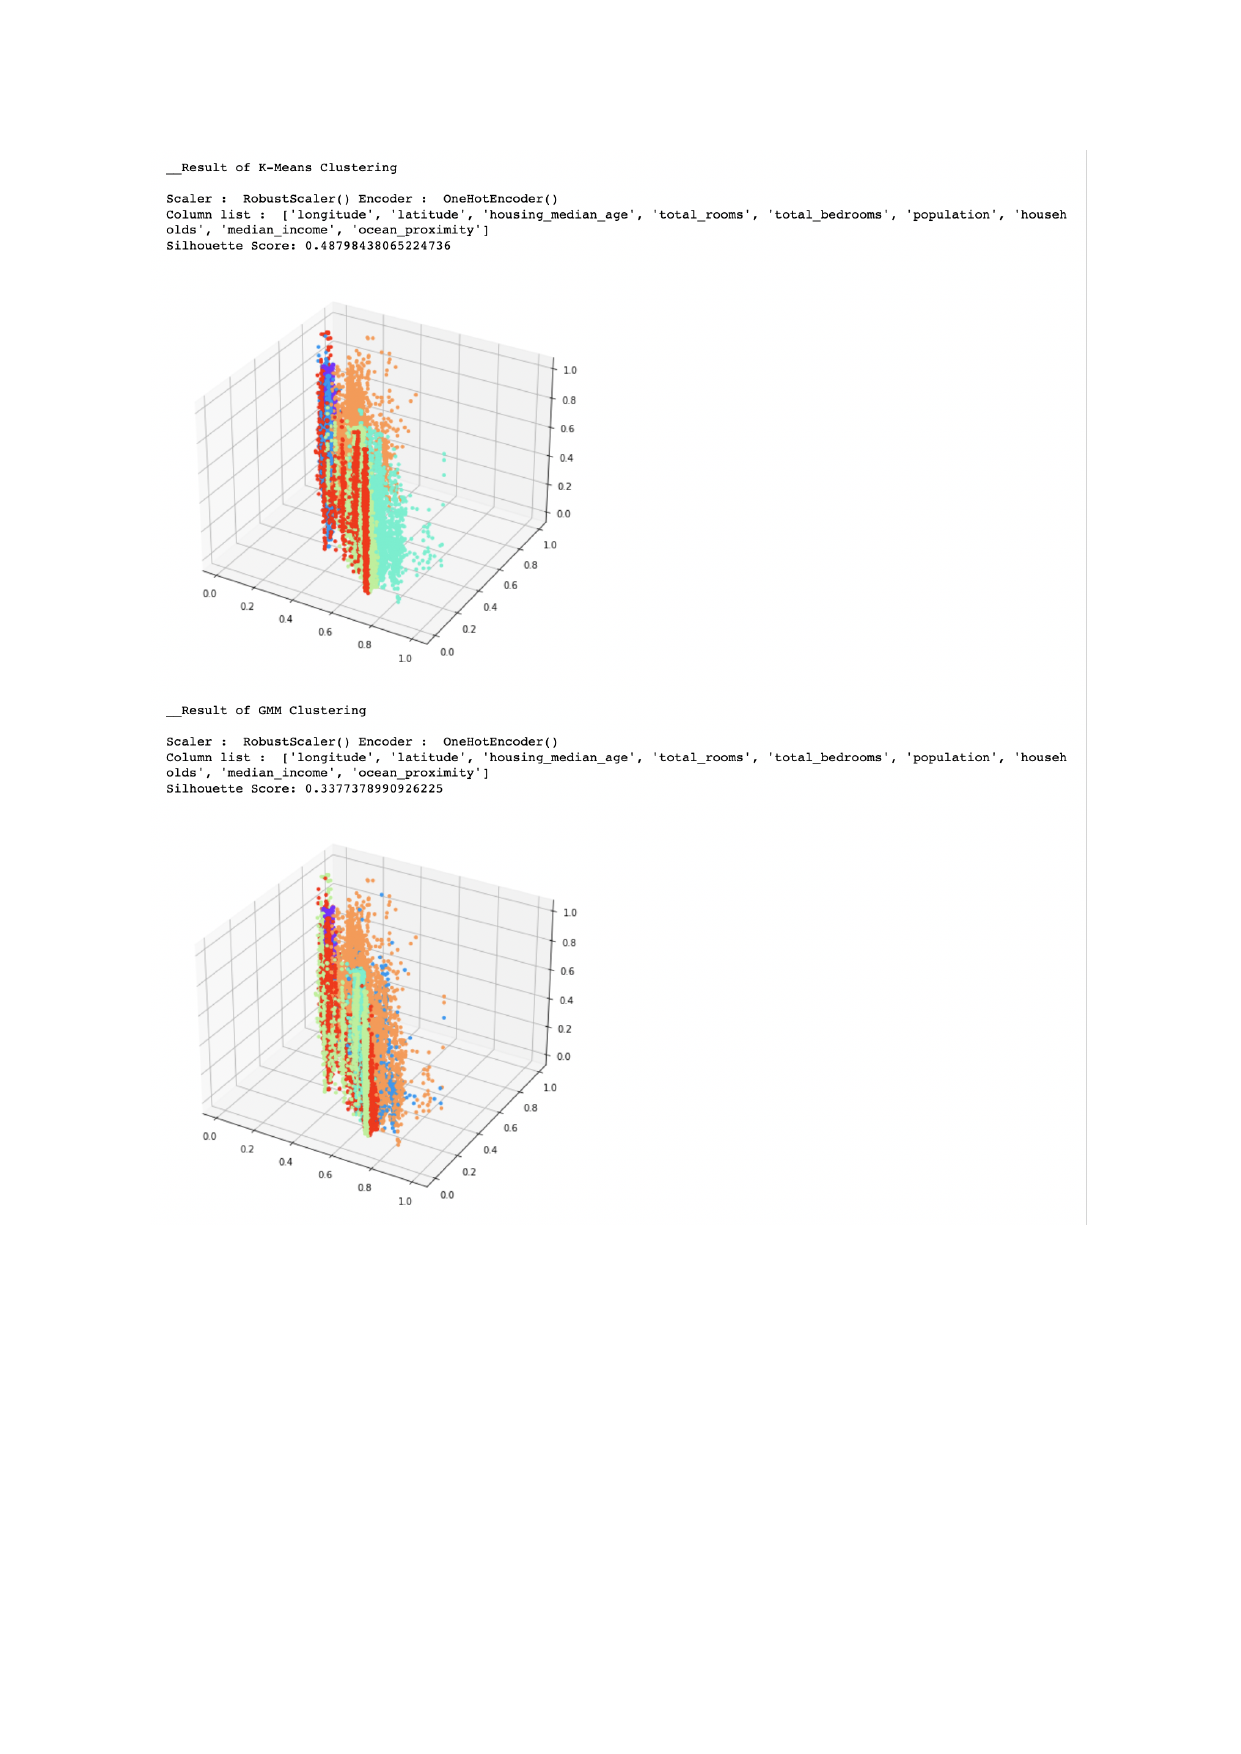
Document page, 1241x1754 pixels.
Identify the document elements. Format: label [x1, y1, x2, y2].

picture [150, 150, 1091, 1225]
